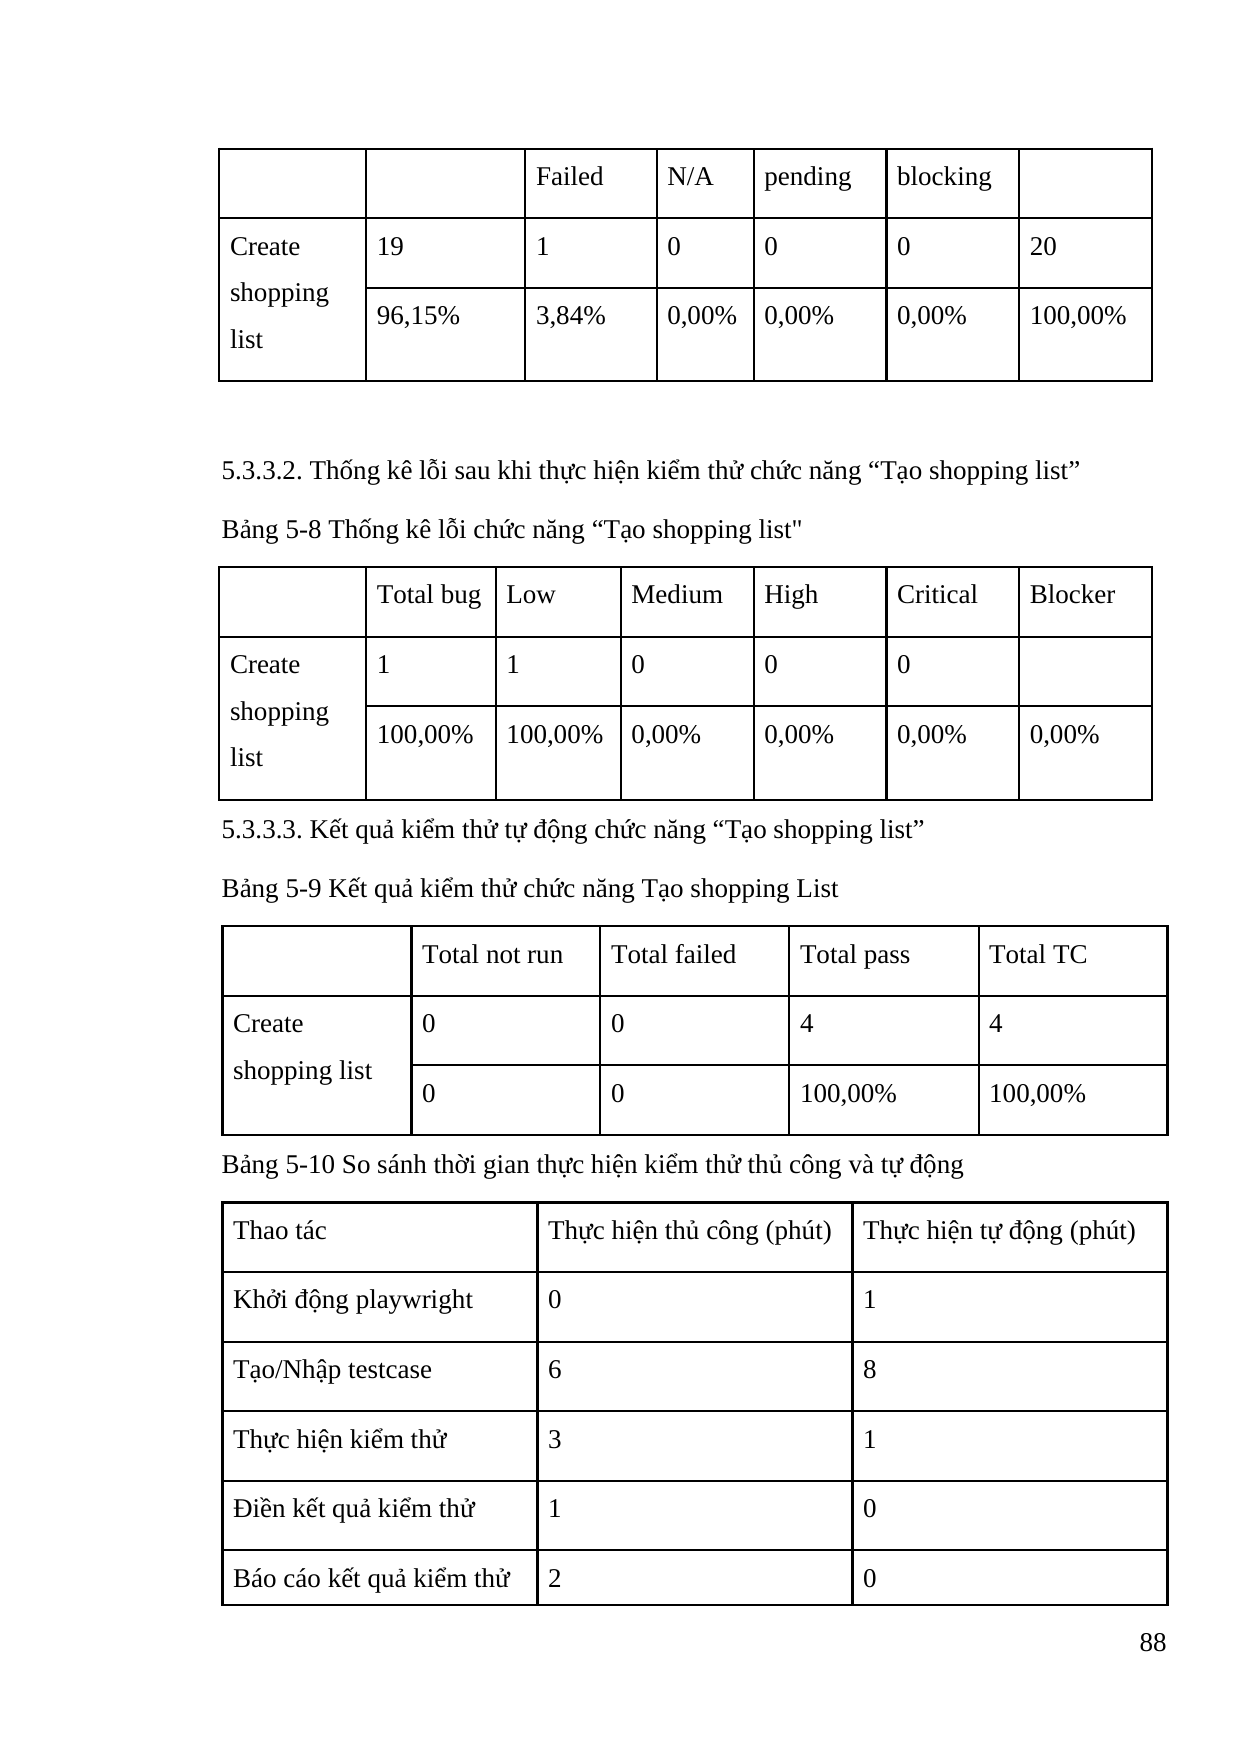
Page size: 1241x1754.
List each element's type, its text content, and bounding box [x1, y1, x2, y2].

text 5.3.3.2. Thống kê lỗi sau khi thực hiện kiểm thử chức năng “Tạo shopping list” [221, 454, 1166, 485]
text Bảng 5-10 So sánh thời gian thực hiện kiểm thử thủ công và tự động [221, 1148, 1166, 1180]
text Bảng 5-8 Thống kê lỗi chức năng “Tạo shopping list" [221, 513, 1166, 544]
text 5.3.3.3. Kết quả kiểm thử tự động chức năng “Tạo shopping list” [221, 813, 1166, 844]
text Bảng 5-9 Kết quả kiểm thử chức năng Tạo shopping List [221, 872, 1166, 903]
